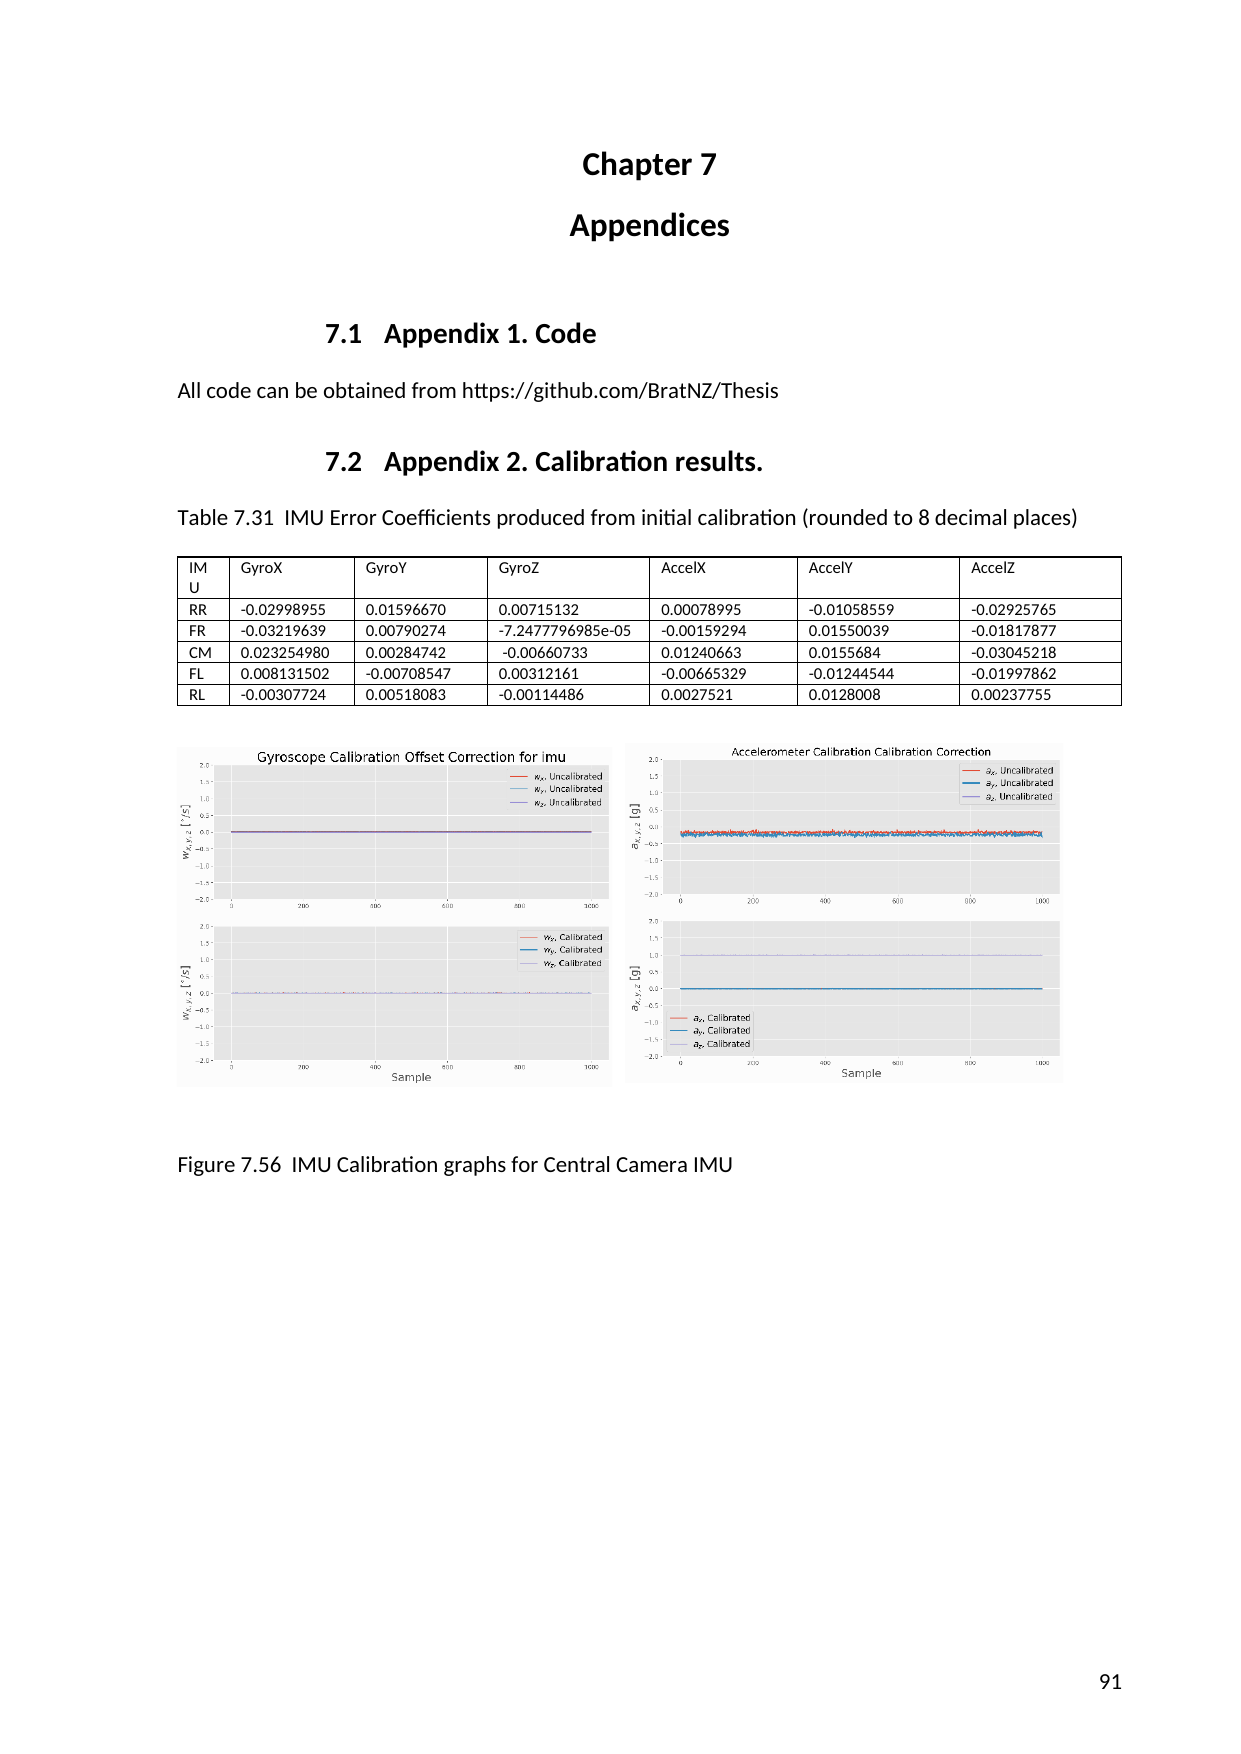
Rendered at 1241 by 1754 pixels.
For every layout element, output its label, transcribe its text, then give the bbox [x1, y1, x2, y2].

table_cell 0.00284742 [355, 642, 487, 662]
table_cell -0.01058559 [798, 599, 959, 619]
table_cell -0.01997862 [960, 663, 1121, 683]
table_header IMU [178, 558, 229, 598]
table_cell 0.0155684 [798, 642, 959, 662]
subtitle Appendix 2. Calibration results. [325, 443, 1122, 478]
table_cell -0.03045218 [960, 642, 1121, 662]
table_cell -7.2477796985e-05 [488, 621, 649, 641]
table_cell -0.03219639 [230, 621, 354, 641]
table_cell 0.00790274 [355, 621, 487, 641]
table_header AccelX [650, 558, 797, 598]
table_cell FR [178, 621, 229, 641]
table_cell -0.00660733 [488, 642, 649, 662]
table_header AccelY [798, 558, 959, 598]
table_cell -0.01817877 [960, 621, 1121, 641]
picture [176, 747, 613, 1087]
table_header AccelZ [960, 558, 1121, 598]
table_cell 0.01240663 [650, 642, 797, 662]
text All code can be obtained from https://github.com/BratNZ/Thesis [177, 376, 1122, 404]
table_header GyroX [230, 558, 354, 598]
table_cell 0.01596670 [355, 599, 487, 619]
table_cell -0.02925765 [960, 599, 1121, 619]
table_header GyroZ [488, 558, 649, 598]
table_cell 0.00312161 [488, 663, 649, 683]
table_cell 0.01550039 [798, 621, 959, 641]
table_cell -0.00159294 [650, 621, 797, 641]
table_cell 0.0027521 [650, 685, 797, 705]
table_cell 0.00715132 [488, 599, 649, 619]
table_cell 0.0128008 [798, 685, 959, 705]
table_cell 0.023254980 [230, 642, 354, 662]
table_cell 0.00518083 [355, 685, 487, 705]
table_cell FL [178, 663, 229, 683]
table_cell -0.00708547 [355, 663, 487, 683]
table_cell -0.00114486 [488, 685, 649, 705]
table_cell -0.00665329 [650, 663, 797, 683]
table_cell CM [178, 642, 229, 662]
table_cell 0.00078995 [650, 599, 797, 619]
table_cell -0.02998955 [230, 599, 354, 619]
subtitle Appendix 1. Code [325, 315, 1122, 351]
table_cell RL [178, 685, 229, 705]
table_cell -0.01244544 [798, 663, 959, 683]
table_cell 0.00237755 [960, 685, 1121, 705]
subtitle Appendices [177, 143, 1122, 245]
table_header GyroY [355, 558, 487, 598]
table_cell -0.00307724 [230, 685, 354, 705]
table_cell RR [178, 599, 229, 619]
table_cell 0.008131502 [230, 663, 354, 683]
picture [625, 743, 1064, 1083]
